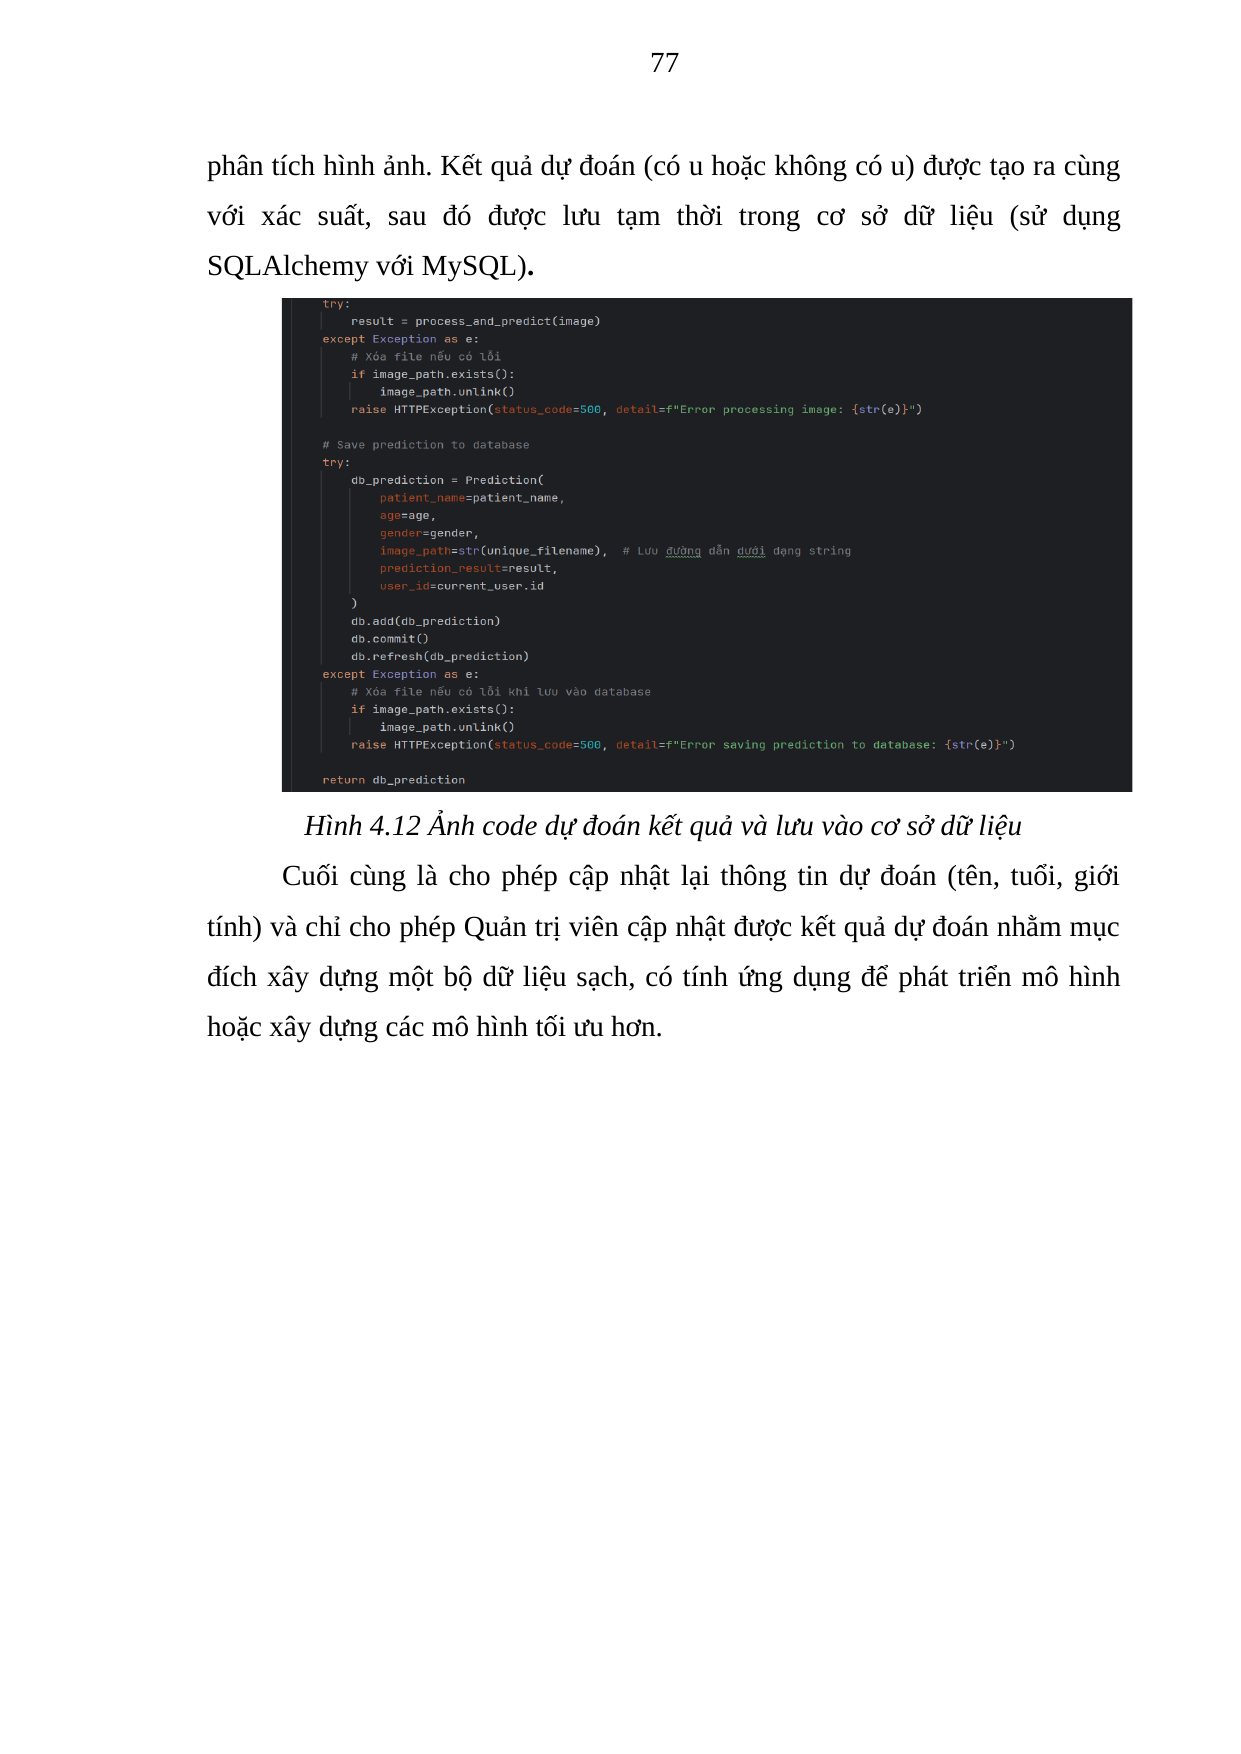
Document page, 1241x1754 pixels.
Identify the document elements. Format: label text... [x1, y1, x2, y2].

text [207, 148, 1122, 282]
text Hình 4.12 Ảnh code dự đoán kết quả và lưu vào cơ sở dữ liệu [207, 808, 1122, 842]
picture [281, 298, 1133, 792]
text Cuối cùng là cho phép cập nhật lại thông tin dự đoán (tên, tuổi, giới tính) và chỉ cho phép Quản trị viên cập nhật được kết quả dự đoán nhằm mục đích xây dựng một bộ dữ liệu sạch, có tính ứng dụng để phát triển mô hình hoặc xây dựng các mô hình tối ưu hơn. [207, 858, 1122, 1043]
